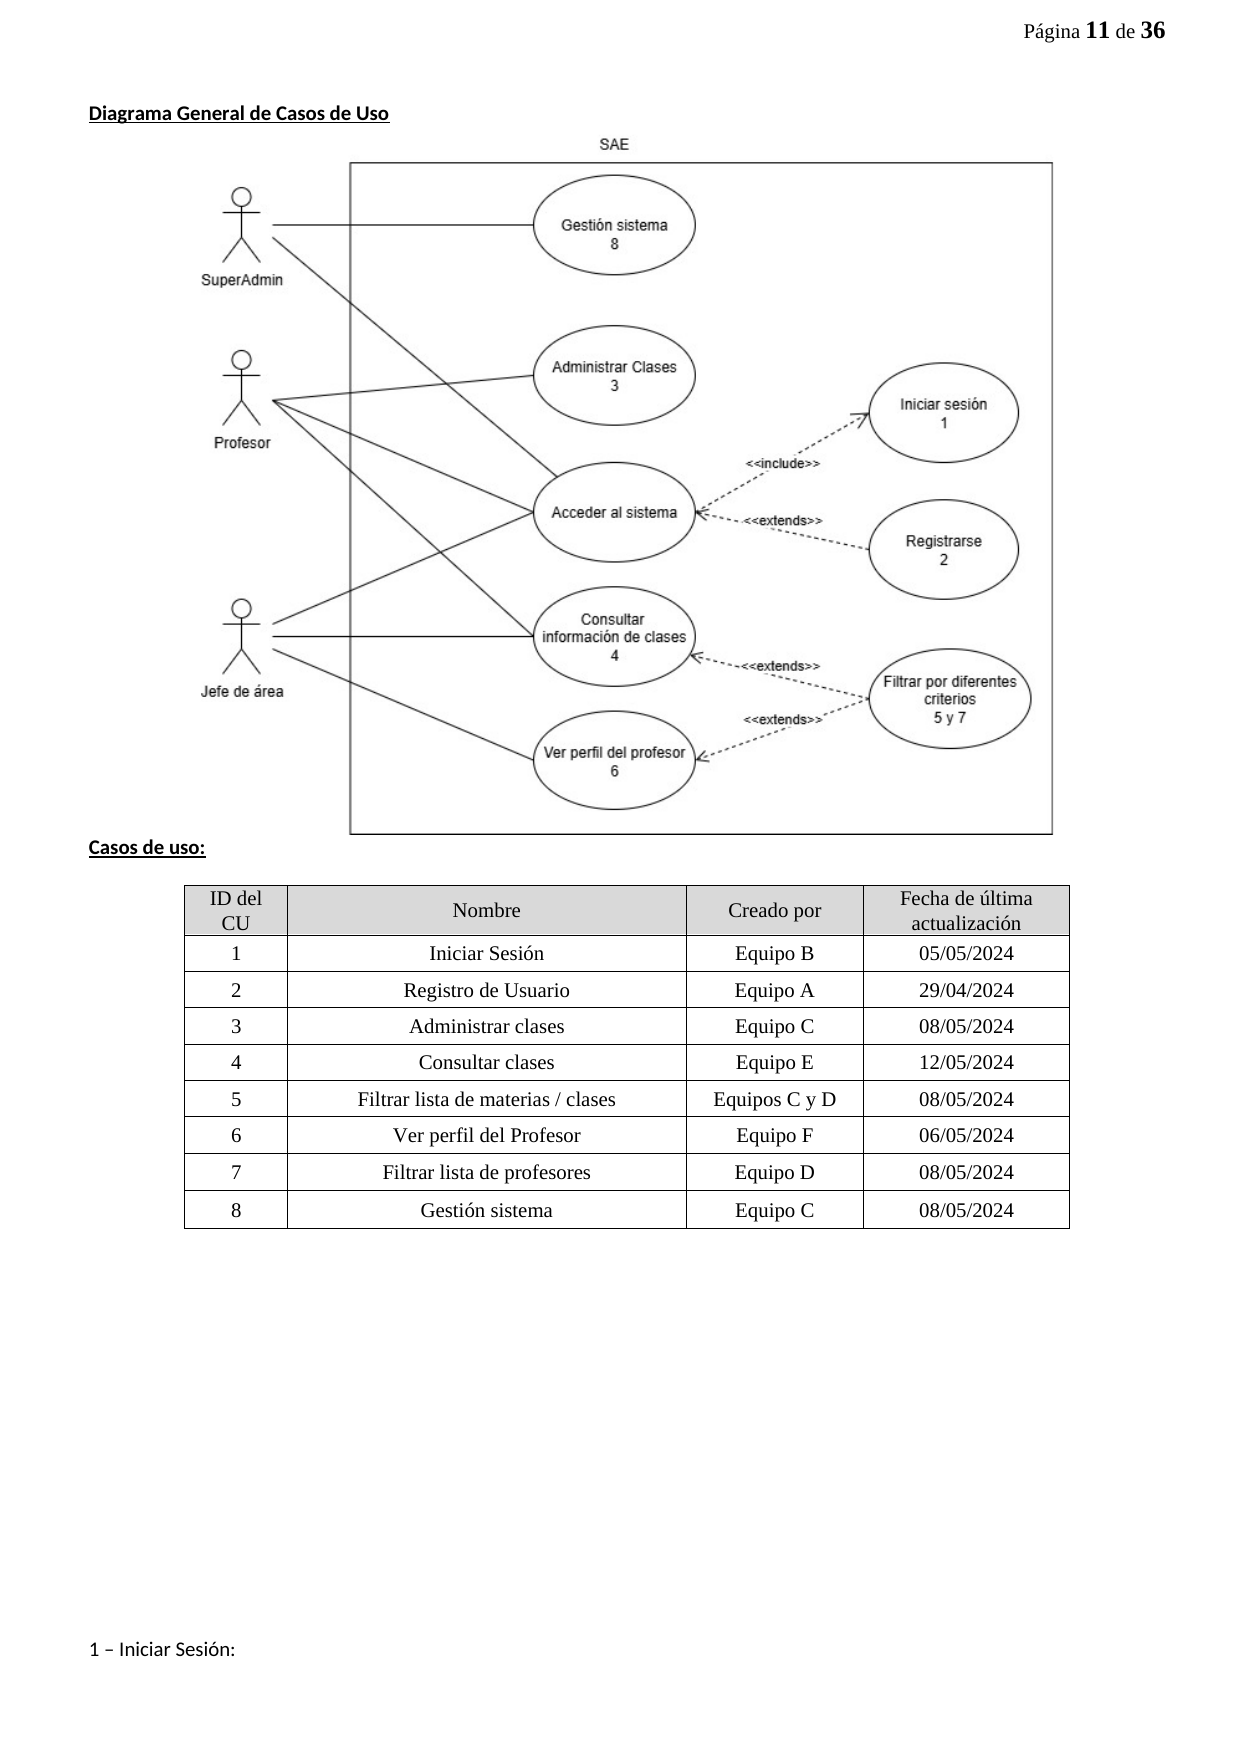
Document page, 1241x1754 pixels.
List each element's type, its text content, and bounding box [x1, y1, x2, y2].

table_cell Filtrar lista de materias / clases [288, 1081, 686, 1116]
table_cell Registro de Usuario [288, 972, 686, 1007]
table_cell Ver perfil del Profesor [288, 1117, 686, 1153]
table_cell Equipo C [687, 1191, 863, 1228]
table_cell 08/05/2024 [864, 1154, 1069, 1190]
table_cell Equipo E [687, 1045, 863, 1080]
table_cell Consultar clases [288, 1045, 686, 1080]
table_header Nombre [288, 886, 686, 934]
table_header Fecha de última actualización [864, 886, 1069, 934]
table_cell Equipo A [687, 972, 863, 1007]
table_cell 2 [185, 972, 287, 1007]
table_cell 08/05/2024 [864, 1008, 1069, 1043]
table_cell Iniciar Sesión [288, 936, 686, 971]
table_cell 08/05/2024 [864, 1081, 1069, 1116]
table_cell 08/05/2024 [864, 1191, 1069, 1228]
table_cell 7 [185, 1154, 287, 1190]
table_cell Filtrar lista de profesores [288, 1154, 686, 1190]
table_cell Equipo D [687, 1154, 863, 1190]
table_cell Equipo C [687, 1008, 863, 1043]
table_cell 1 [185, 936, 287, 971]
table_cell 3 [185, 1008, 287, 1043]
picture [200, 125, 1054, 835]
table_cell 4 [185, 1045, 287, 1080]
table_header Creado por [687, 886, 863, 934]
table_cell 29/04/2024 [864, 972, 1069, 1007]
table_cell Equipo F [687, 1117, 863, 1153]
table_cell Gestión sistema [288, 1191, 686, 1228]
table_cell 12/05/2024 [864, 1045, 1069, 1080]
table_cell 5 [185, 1081, 287, 1116]
table_header ID del CU [185, 886, 287, 934]
table_cell 05/05/2024 [864, 936, 1069, 971]
text Diagrama General de Casos de Uso [89, 100, 1165, 126]
text 1 – Iniciar Sesión: [89, 1636, 1165, 1661]
table_cell Administrar clases [288, 1008, 686, 1043]
text Casos de uso: [89, 834, 1165, 860]
table_cell Equipos C y D [687, 1081, 863, 1116]
table_cell 06/05/2024 [864, 1117, 1069, 1153]
table_cell Equipo B [687, 936, 863, 971]
table_cell 6 [185, 1117, 287, 1153]
table_cell 8 [185, 1191, 287, 1228]
